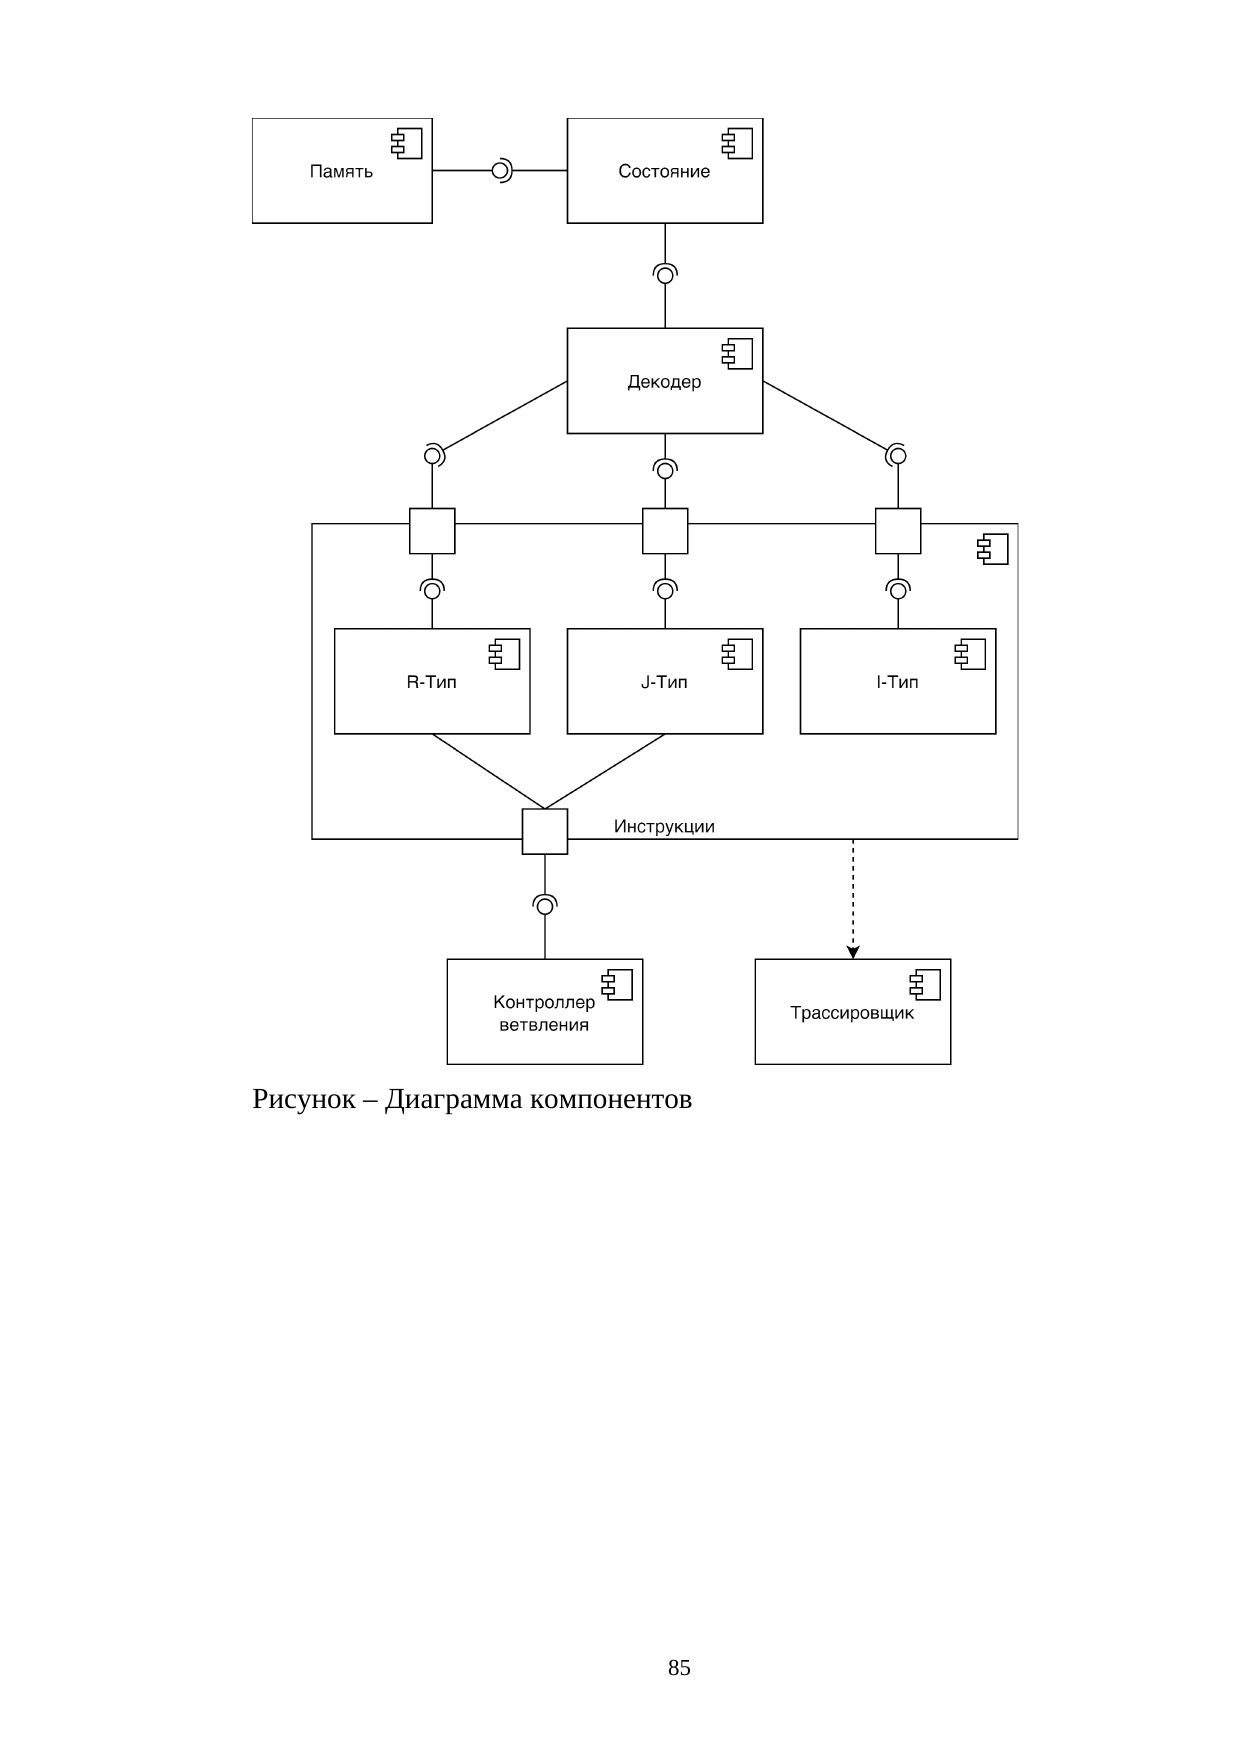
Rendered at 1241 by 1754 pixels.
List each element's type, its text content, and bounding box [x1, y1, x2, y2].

picture [252, 118, 1019, 1065]
text Рисунок – Диаграмма компонентов [177, 1081, 1182, 1114]
